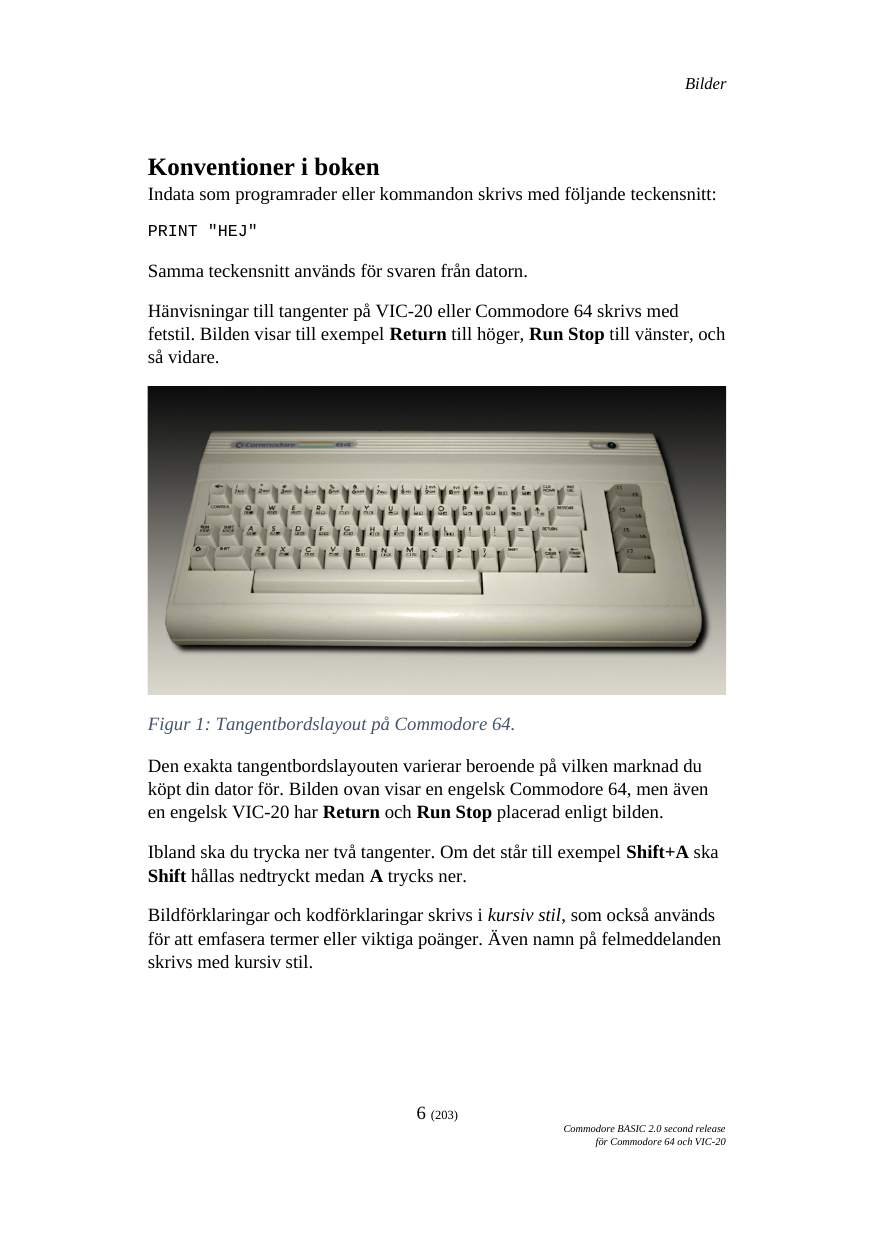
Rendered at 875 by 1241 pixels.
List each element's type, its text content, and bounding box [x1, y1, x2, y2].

text Bildförklaringar och kodförklaringar skrivs i kursiv stil, som också används för att emfasera termer eller viktiga poänger. Även namn på felmeddelanden skrivs med kursiv stil. [148, 904, 726, 972]
picture [147, 386, 727, 695]
text Figur 1: Tangentbordslayout på Commodore 64. [148, 712, 726, 734]
text Samma teckensnitt används för svaren från datorn. [148, 260, 726, 281]
text Indata som programrader eller kommandon skrivs med följande teckensnitt: [148, 183, 726, 204]
text Den exakta tangentbordslayouten varierar beroende på vilken marknad du köpt din dator för. Bilden ovan visar en engelsk Commodore 64, men även en engelsk VIC-20 har Return och Run Stop placerad enligt bilden. [148, 755, 726, 823]
text PRINT "HEJ" [148, 223, 726, 242]
text Ibland ska du trycka ner två tangenter. Om det står till exempel Shift+A ska Shift hållas nedtryckt medan A trycks ner. [148, 841, 726, 886]
text Hänvisningar till tangenter på VIC-20 eller Commodore 64 skrivs med fetstil. Bilden visar till exempel Return till höger, Run Stop till vänster, och så vidare. [148, 300, 726, 368]
subtitle Konventioner i boken [148, 152, 726, 181]
